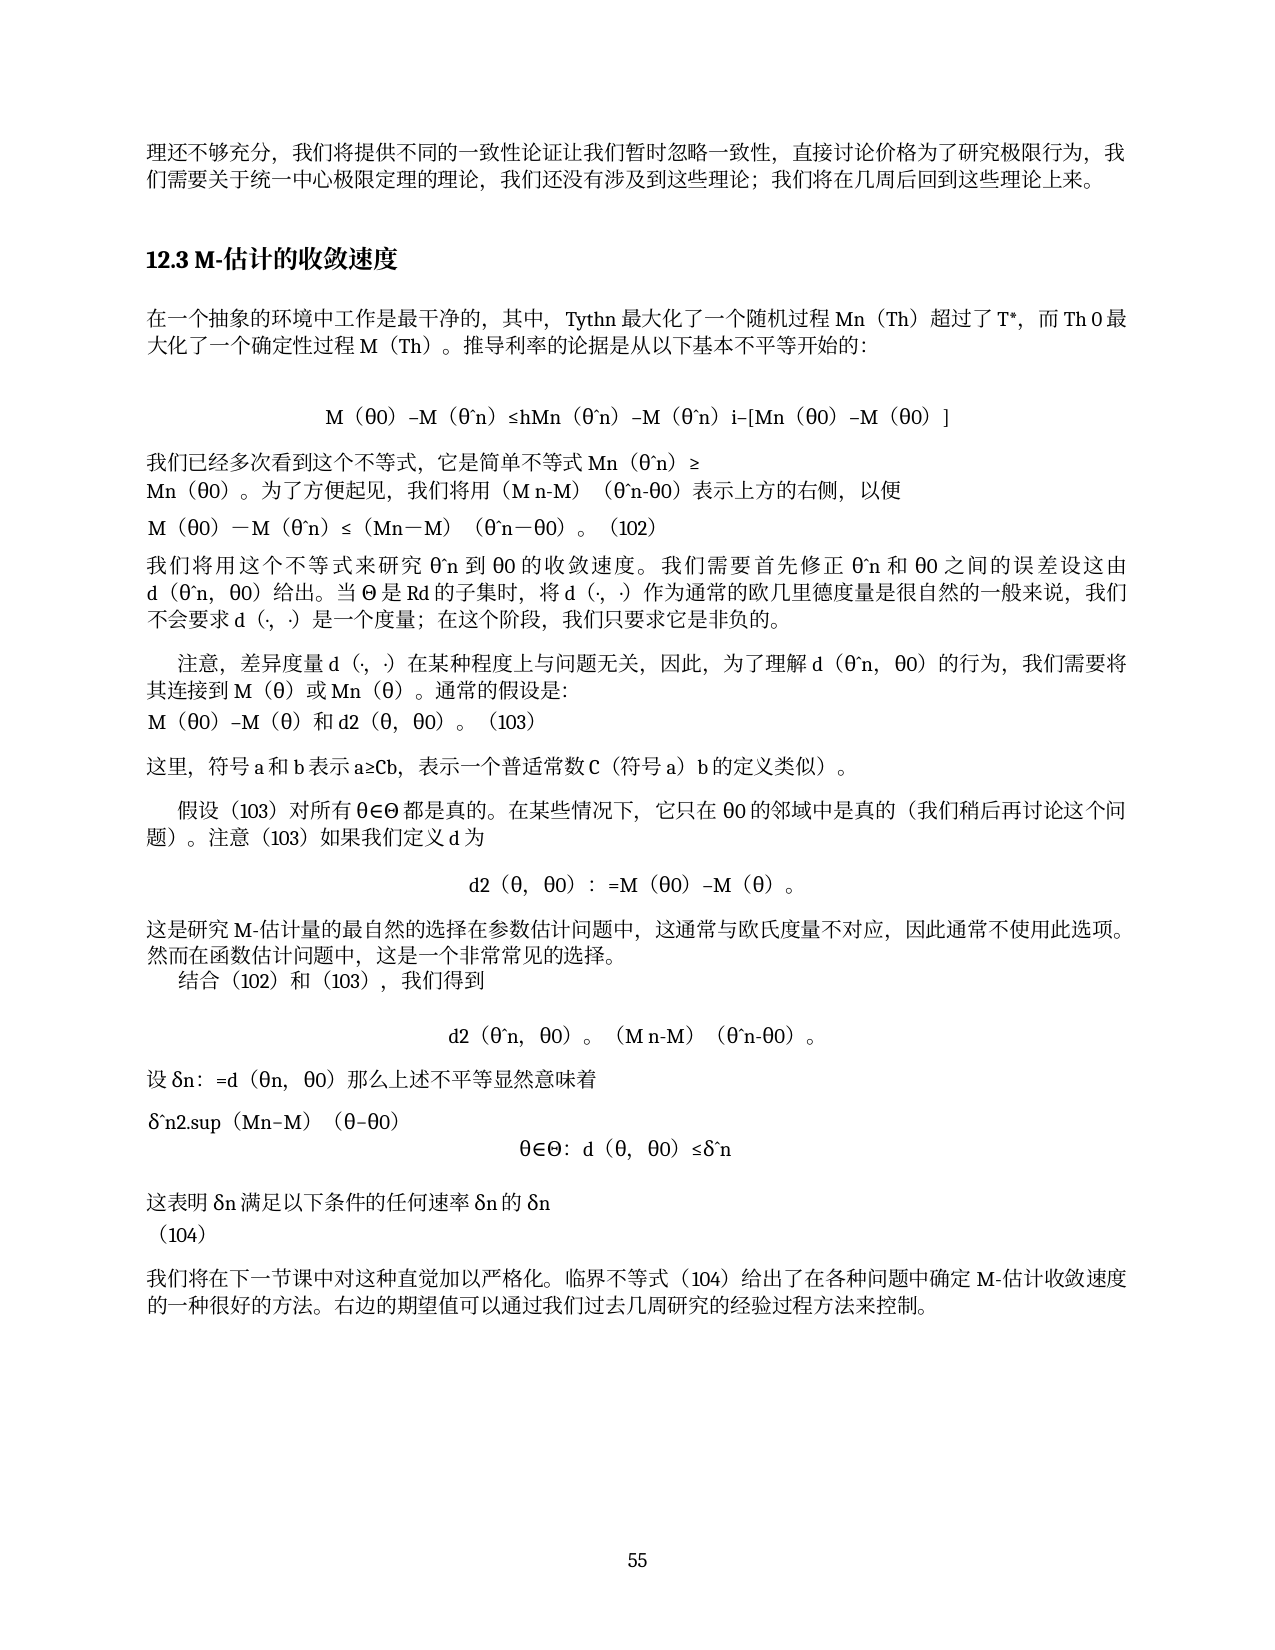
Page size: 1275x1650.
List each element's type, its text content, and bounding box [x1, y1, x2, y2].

text 我们将在下一节课中对这种直觉加以严格化。临界不等式（104）给出了在各种问题中确定M-估计收敛速度的一种很好的方法。右边的期望值可以通过我们过去几周研究的经验过程方法来控制。 [146, 1268, 1128, 1319]
subtitle 12.3 M-估计的收敛速度 [146, 246, 1204, 275]
text 这是研究M-估计量的最自然的选择在参数估计问题中，这通常与欧氏度量不对应，因此通常不使用此选项。然而在函数估计问题中，这是一个非常常见的选择。 [146, 919, 1136, 968]
text θ∈Θ：d（θ，θ0）≤δˆn [519, 1137, 1159, 1161]
text M（θ0）–M（θ）和d2（θ，θ0）。（103） [148, 711, 1204, 734]
text 结合（102）和（103），我们得到 [179, 970, 1128, 994]
text 注意，差异度量d（·，·）在某种程度上与问题无关，因此，为了理解d（θˆn，θ0）的行为，我们需要将其连接到M（θ）或Mn（θ）。通常的假设是： [146, 653, 1128, 704]
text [146, 142, 1128, 193]
text 这表明δn满足以下条件的任何速率δn的δn [146, 1192, 1128, 1216]
text （104） [148, 1223, 1204, 1247]
text 设δn：=d（θn，θ0）那么上述不平等显然意味着 [146, 1069, 1128, 1093]
text d2（θ，θ0）：=M（θ0）–M（θ）。 [148, 873, 1127, 897]
text d2（θˆn，θ0）。（M n-M）（θˆn-θ0）。 [148, 1024, 1127, 1048]
text M（θ0）－M（θˆn）≤（Mn－M）（θˆn－θ0）。（102） [148, 517, 1204, 541]
text δˆn2.sup（Mn−M）（θ−θ0） [148, 1111, 1204, 1134]
text 这里，符号a和b表示a≥Cb，表示一个普适常数C（符号a）b的定义类似）。 [146, 756, 1128, 780]
text Mn（θ0）。为了方便起见，我们将用（M n-M）（θˆn-θ0）表示上方的右侧，以便 [146, 479, 1128, 503]
text 假设（103）对所有θ∈Θ都是真的。在某些情况下，它只在θ0的邻域中是真的（我们稍后再讨论这个问题）。注意（103）如果我们定义d为 [146, 800, 1128, 851]
text 我们将用这个不等式来研究θˆn到θ0的收敛速度。我们需要首先修正θˆn和θ0之间的误差设这由d（θˆn，θ0）给出。当Θ是Rd的子集时，将d（·，·）作为通常的欧几里德度量是很自然的一般来说，我们不会要求d（·，·）是一个度量；在这个阶段，我们只要求它是非负的。 [146, 554, 1128, 632]
text M（θ0）–M（θˆn）≤hMn（θˆn）–M（θˆn）i–[Mn（θ0）–M（θ0）] [148, 405, 1127, 429]
text 我们已经多次看到这个不等式，它是简单不等式Mn（θˆn）≥ [146, 452, 1128, 476]
text 在一个抽象的环境中工作是最干净的，其中，Tythn最大化了一个随机过程Mn（Th）超过了T*，而Th 0最大化了一个确定性过程M（Th）。推导利率的论据是从以下基本不平等开始的： [146, 308, 1128, 359]
